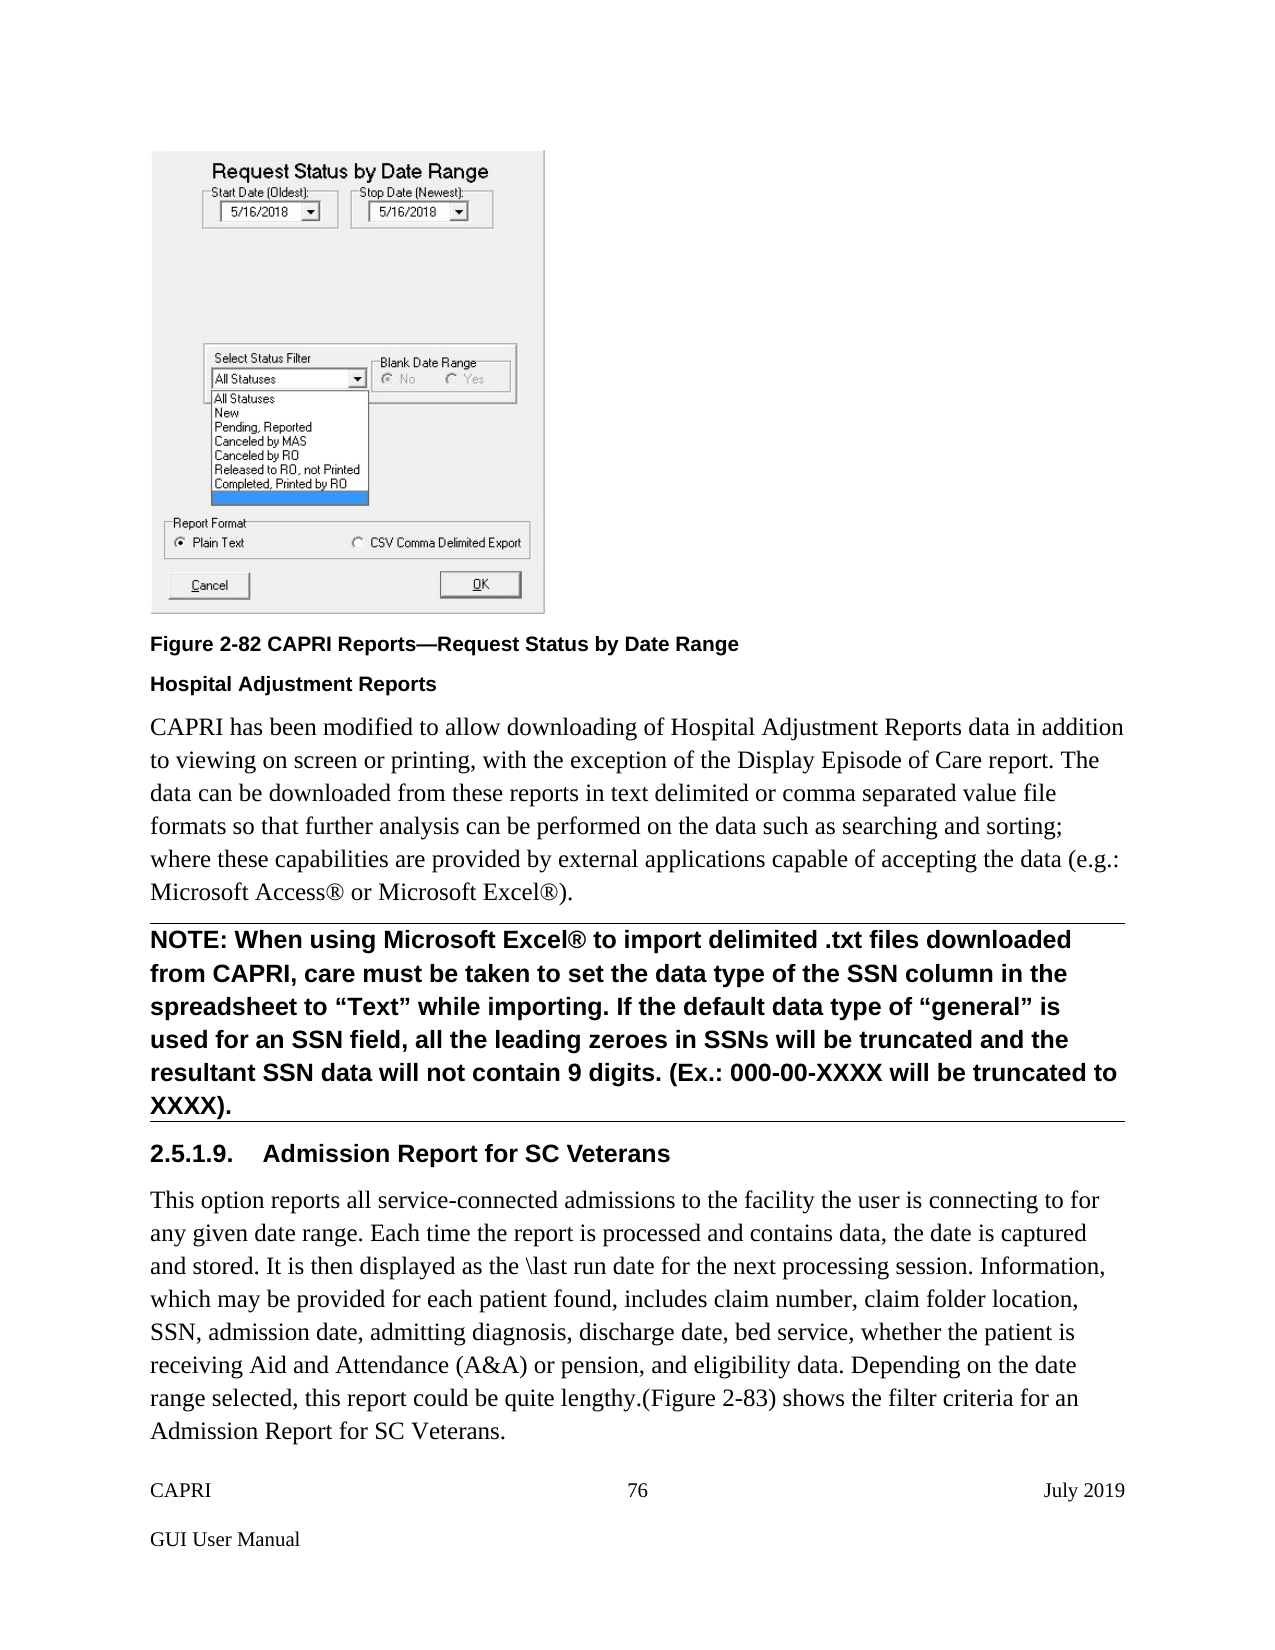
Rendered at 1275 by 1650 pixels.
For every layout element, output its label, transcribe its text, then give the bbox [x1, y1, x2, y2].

text NOTE: When using Microsoft Excel® to import delimited .txt files downloaded from CAPRI, care must be taken to set the data type of the SSN column in the spreadsheet to “Text” while importing. If the default data type of “general” is used for an SSN field, all the leading zeroes in SSNs will be truncated and the resultant SSN data will not contain 9 digits. (Ex.: 000-00-XXXX will be truncated to XXXX). [150, 924, 1125, 1121]
text Hospital Adjustment Reports [150, 672, 1125, 696]
subtitle Admission Report for SC Veterans [150, 1139, 1125, 1168]
picture [150, 150, 548, 615]
text CAPRI has been modified to allow downloading of Hospital Adjustment Reports data in addition to viewing on screen or printing, with the exception of the Display Episode of Care report. The data can be downloaded from these reports in text delimited or comma separated value file formats so that further analysis can be performed on the data such as searching and sorting; where these capabilities are provided by external applications capable of accepting the data (e.g.: Microsoft Access® or Microsoft Excel®). [150, 712, 1125, 906]
